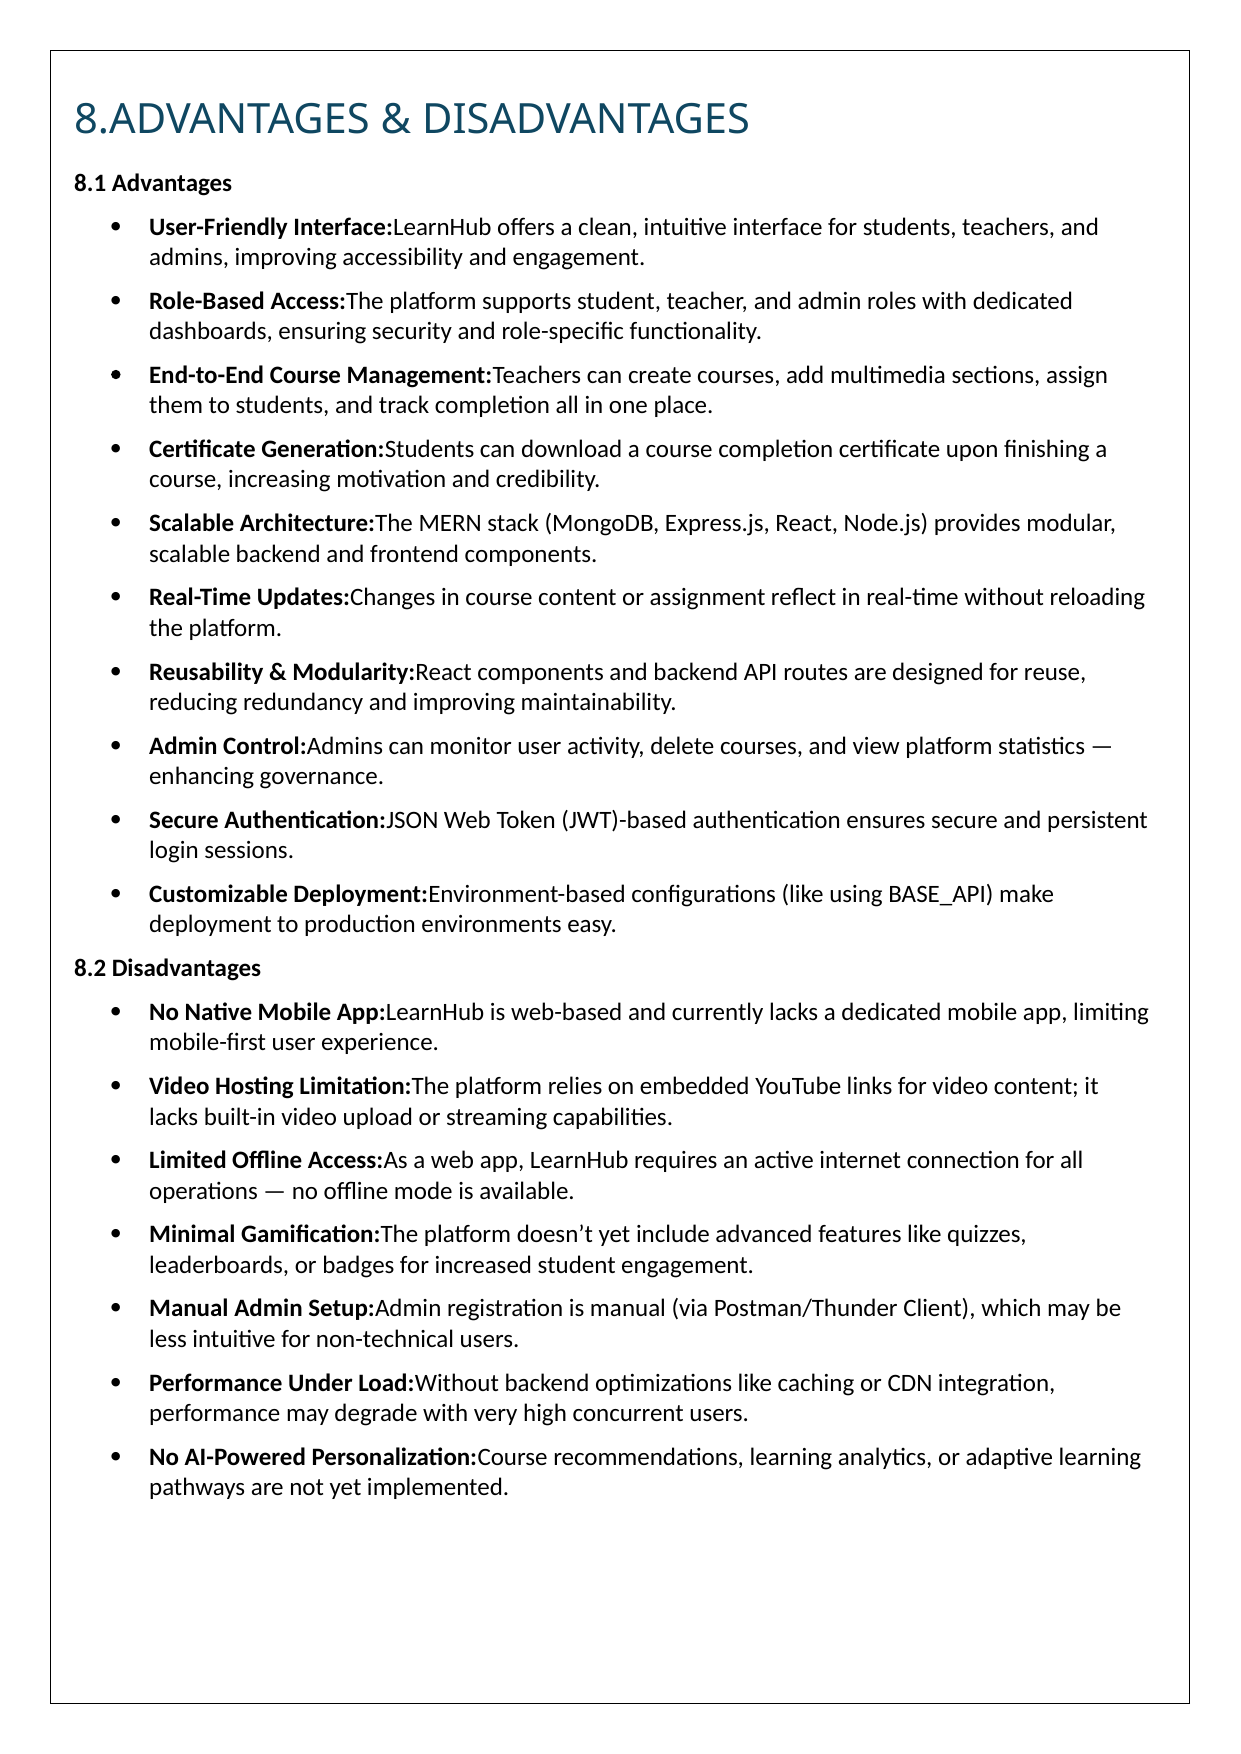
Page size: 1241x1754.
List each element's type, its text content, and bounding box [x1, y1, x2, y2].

list User-Friendly Interface:LearnHub offers a clean, intuitive interface for students, teachers, and admins, improving accessibility and engagement. [111, 211, 1152, 272]
list Video Hosting Limitation:The platform relies on embedded YouTube links for video content; it lacks built-in video upload or streaming capabilities. [111, 1070, 1152, 1131]
text 8.1 Advantages [74, 167, 1152, 197]
list No AI-Powered Personalization:Course recommendations, learning analytics, or adaptive learning pathways are not yet implemented. [111, 1441, 1152, 1502]
list Performance Under Load:Without backend optimizations like caching or CDN integration, performance may degrade with very high concurrent users. [111, 1367, 1152, 1428]
list Scalable Architecture:The MERN stack (MongoDB, Express.js, React, Node.js) provides modular, scalable backend and frontend components. [111, 507, 1152, 568]
list No Native Mobile App:LearnHub is web-based and currently lacks a dedicated mobile app, limiting mobile-first user experience. [111, 996, 1152, 1057]
subtitle 8.ADVANTAGES & DISADVANTAGES [74, 89, 1152, 145]
list Manual Admin Setup:Admin registration is manual (via Postman/Thunder Client), which may be less intuitive for non-technical users. [111, 1293, 1152, 1354]
list Role-Based Access:The platform supports student, teacher, and admin roles with dedicated dashboards, ensuring security and role-specific functionality. [111, 285, 1152, 346]
list Limited Offline Access:As a web app, LearnHub requires an active internet connection for all operations — no offline mode is available. [111, 1144, 1152, 1205]
list Secure Authentication:JSON Web Token (JWT)-based authentication ensures secure and persistent login sessions. [111, 804, 1152, 865]
list Reusability & Modularity:React components and backend API routes are designed for reuse, reducing redundancy and improving maintainability. [111, 656, 1152, 717]
list Real-Time Updates:Changes in course content or assignment reflect in real-time without reloading the platform. [111, 581, 1152, 642]
list Customizable Deployment:Environment-based configurations (like using BASE_API) make deployment to production environments easy. [111, 878, 1152, 939]
list Certificate Generation:Students can download a course completion certificate upon finishing a course, increasing motivation and credibility. [111, 433, 1152, 494]
text 8.2 Disadvantages [74, 952, 1152, 983]
list End-to-End Course Management:Teachers can create courses, add multimedia sections, assign them to students, and track completion all in one place. [111, 359, 1152, 420]
list Minimal Gamification:The platform doesn’t yet include advanced features like quizzes, leaderboards, or badges for increased student engagement. [111, 1218, 1152, 1279]
list Admin Control:Admins can monitor user activity, delete courses, and view platform statistics — enhancing governance. [111, 730, 1152, 791]
